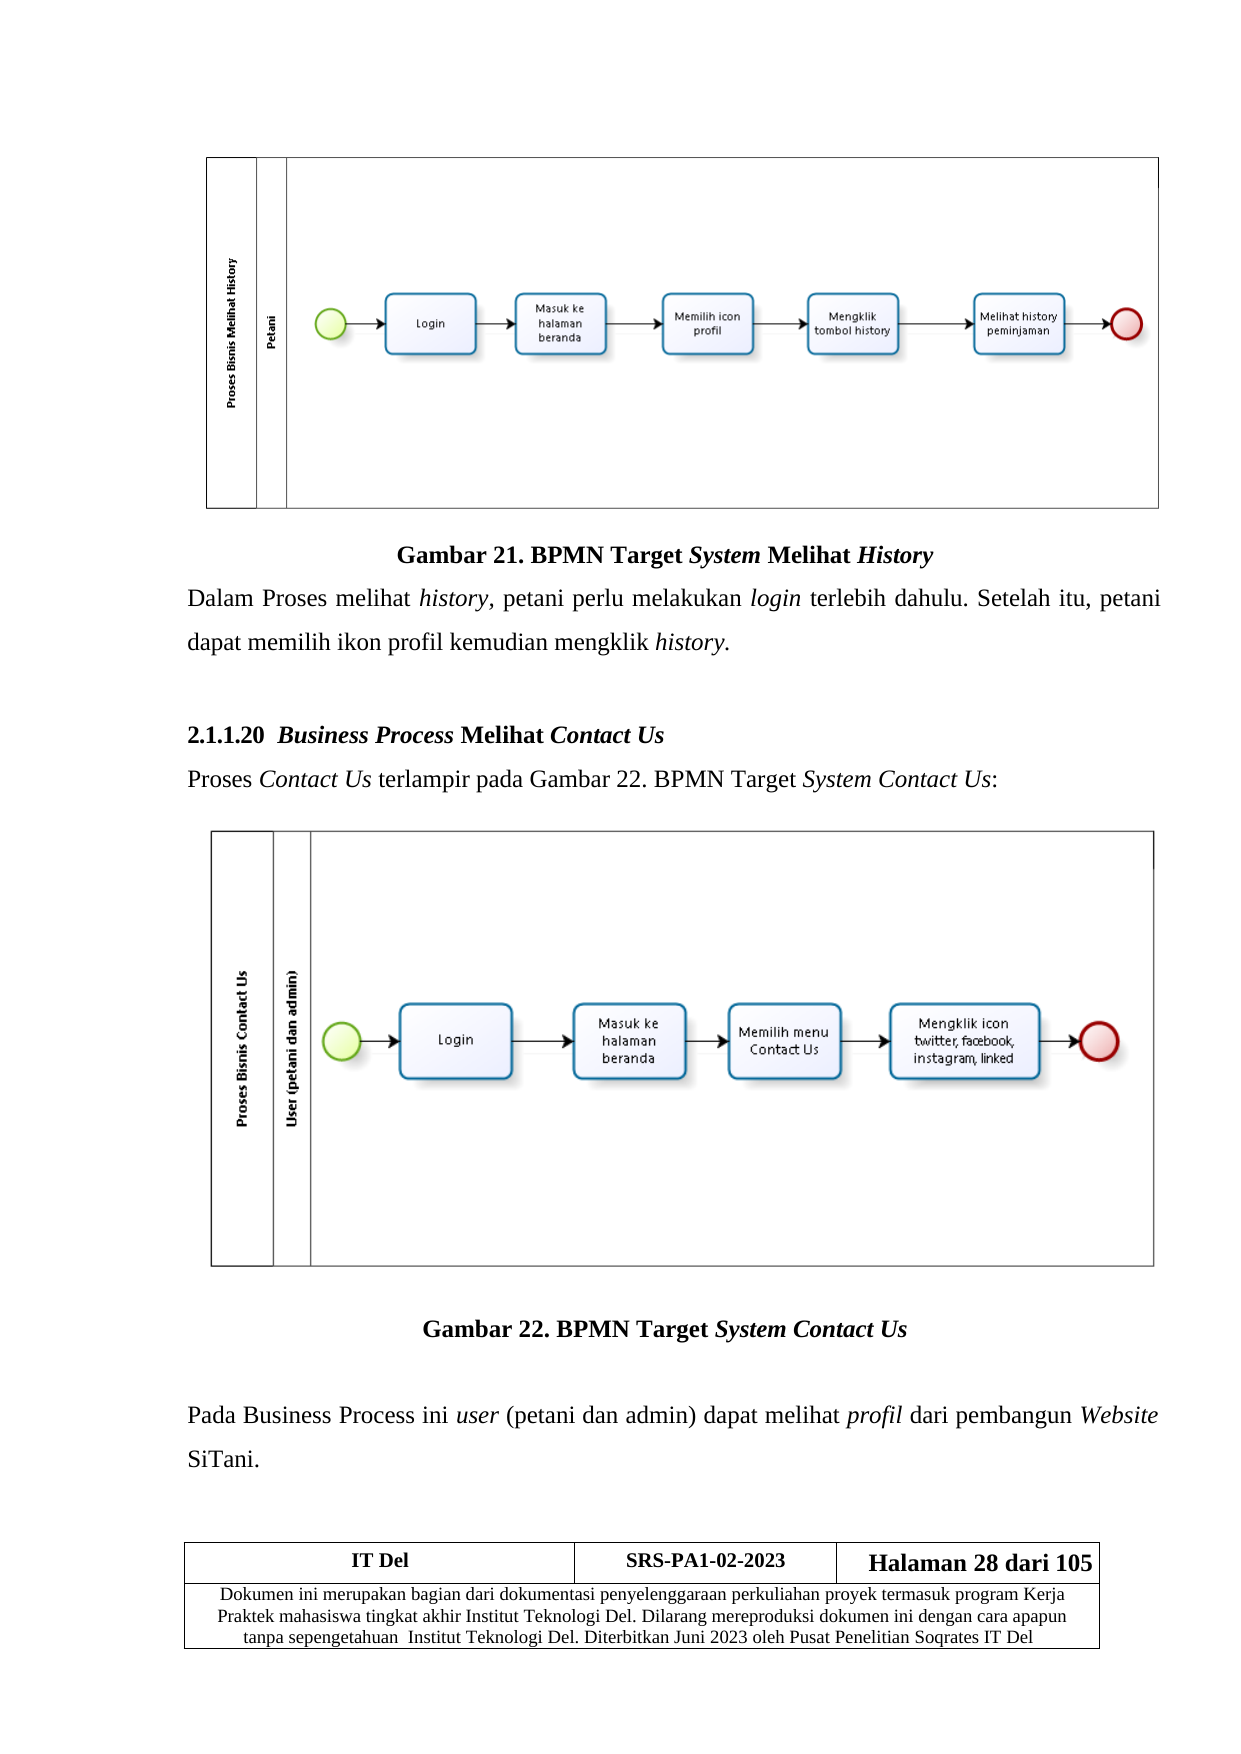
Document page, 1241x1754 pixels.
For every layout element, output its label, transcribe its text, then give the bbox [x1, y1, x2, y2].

picture [187, 137, 1178, 528]
picture [187, 806, 1178, 1302]
list Business Process Melihat Contact Us [187, 721, 1161, 749]
text Gambar 21. BPMN Target System Melihat History [171, 540, 1161, 569]
text Dalam Proses melihat history, petani perlu melakukan login terlebih dahulu. Setelah itu, petani dapat memilih ikon profil kemudian mengklik history. [187, 583, 1161, 655]
text Pada Business Process ini user (petani dan admin) dapat melihat profil dari pembangun Website SiTani. [187, 1401, 1161, 1472]
text Proses Contact Us terlampir pada Gambar 22. BPMN Target System Contact Us: [171, 764, 1161, 792]
text Gambar 22. BPMN Target System Contact Us [171, 1314, 1161, 1343]
